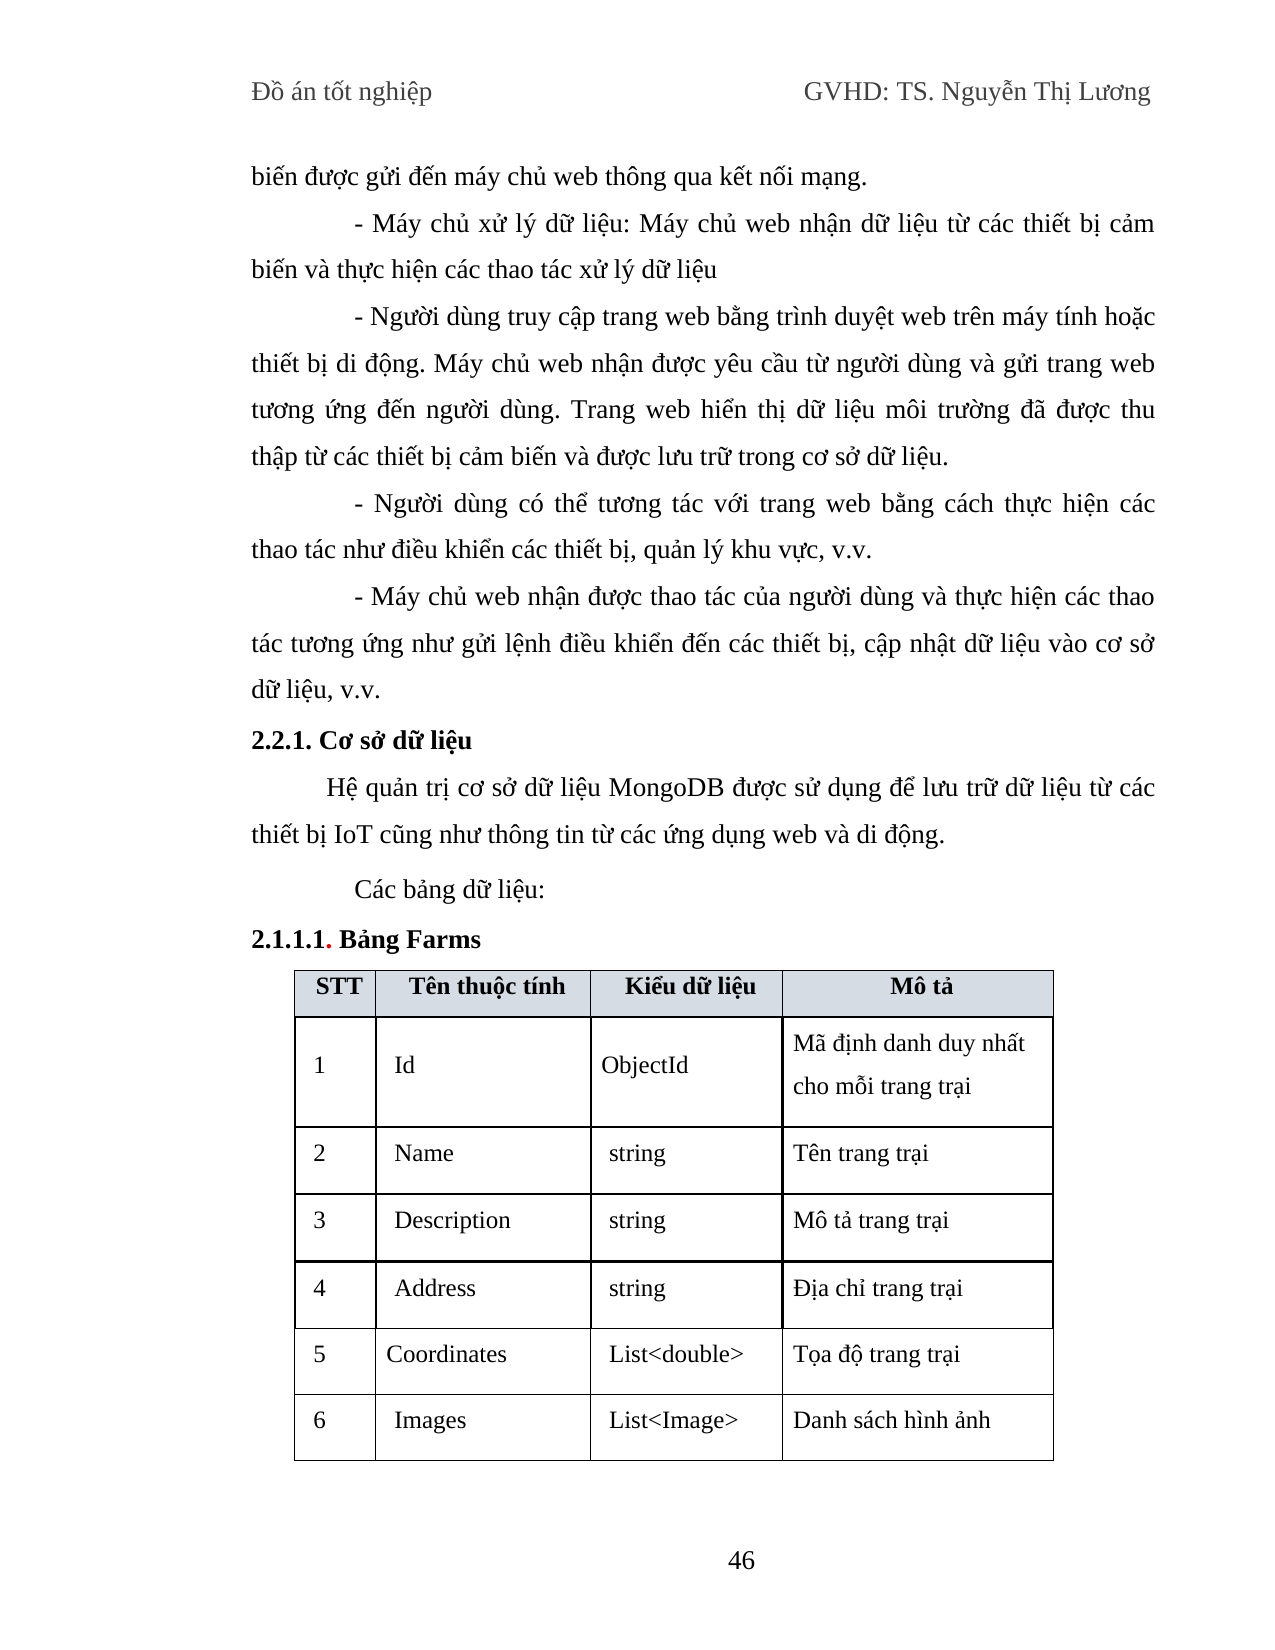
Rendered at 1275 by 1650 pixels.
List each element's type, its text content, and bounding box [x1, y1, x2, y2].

text Các bảng dữ liệu: [251, 873, 1157, 904]
table_cell Id [377, 1018, 590, 1126]
subtitle 2.1.1.1. Bảng Farms [251, 924, 1157, 955]
table_cell 3 [296, 1195, 375, 1260]
text - Máy chủ web nhận được thao tác của người dùng và thực hiện các thao tác tương ứng như gửi lệnh điều khiển đến các thiết bị, cập nhật dữ liệu vào cơ sở dữ liệu, v.v. [251, 580, 1157, 705]
table_cell Name [377, 1128, 590, 1193]
table_cell Mô tả trang trại [784, 1195, 1052, 1260]
table_cell 4 [296, 1263, 375, 1327]
text - Máy chủ xử lý dữ liệu: Máy chủ web nhận dữ liệu từ các thiết bị cảm biến và thực hiện các thao tác xử lý dữ liệu [251, 207, 1157, 285]
table_cell Địa chỉ trang trại [784, 1263, 1052, 1327]
text - Người dùng truy cập trang web bằng trình duyệt web trên máy tính hoặc thiết bị di động. Máy chủ web nhận được yêu cầu từ người dùng và gửi trang web tương ứng đến người dùng. Trang web hiển thị dữ liệu môi trường đã được thu thập từ các thiết bị cảm biến và được lưu trữ trong cơ sở dữ liệu. [251, 300, 1157, 471]
table_cell Mã định danh duy nhất cho mỗi trang trại [784, 1018, 1052, 1126]
table_cell Images [376, 1395, 590, 1460]
text Hệ quản trị cơ sở dữ liệu MongoDB được sử dụng để lưu trữ dữ liệu từ các thiết bị IoT cũng như thông tin từ các ứng dụng web và di động. [251, 771, 1157, 849]
table_header STT [295, 971, 375, 1016]
table_cell List<double> [591, 1329, 782, 1394]
table_cell 6 [295, 1395, 375, 1460]
table_cell 5 [295, 1329, 375, 1394]
table_cell Coordinates [376, 1329, 590, 1394]
table_cell string [592, 1263, 781, 1327]
table_cell List<Image> [591, 1395, 782, 1460]
table_cell Description [377, 1195, 590, 1260]
table_cell ObjectId [592, 1018, 781, 1126]
table_header Tên thuộc tính [376, 971, 590, 1016]
table_header Kiểu dữ liệu [591, 971, 782, 1016]
table_cell 1 [296, 1018, 375, 1126]
table_cell string [592, 1128, 781, 1193]
table_header Mô tả [783, 971, 1053, 1016]
table_cell Tên trang trại [784, 1128, 1052, 1193]
table_cell Tọa độ trang trại [783, 1329, 1053, 1394]
table_cell 2 [296, 1128, 375, 1193]
table_cell Address [377, 1263, 590, 1327]
text - Người dùng có thể tương tác với trang web bằng cách thực hiện các thao tác như điều khiển các thiết bị, quản lý khu vực, v.v. [251, 487, 1157, 565]
table_cell string [592, 1195, 781, 1260]
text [251, 160, 1157, 191]
table_cell Danh sách hình ảnh [783, 1395, 1053, 1460]
subtitle 2.2.1. Cơ sở dữ liệu [251, 724, 1157, 756]
